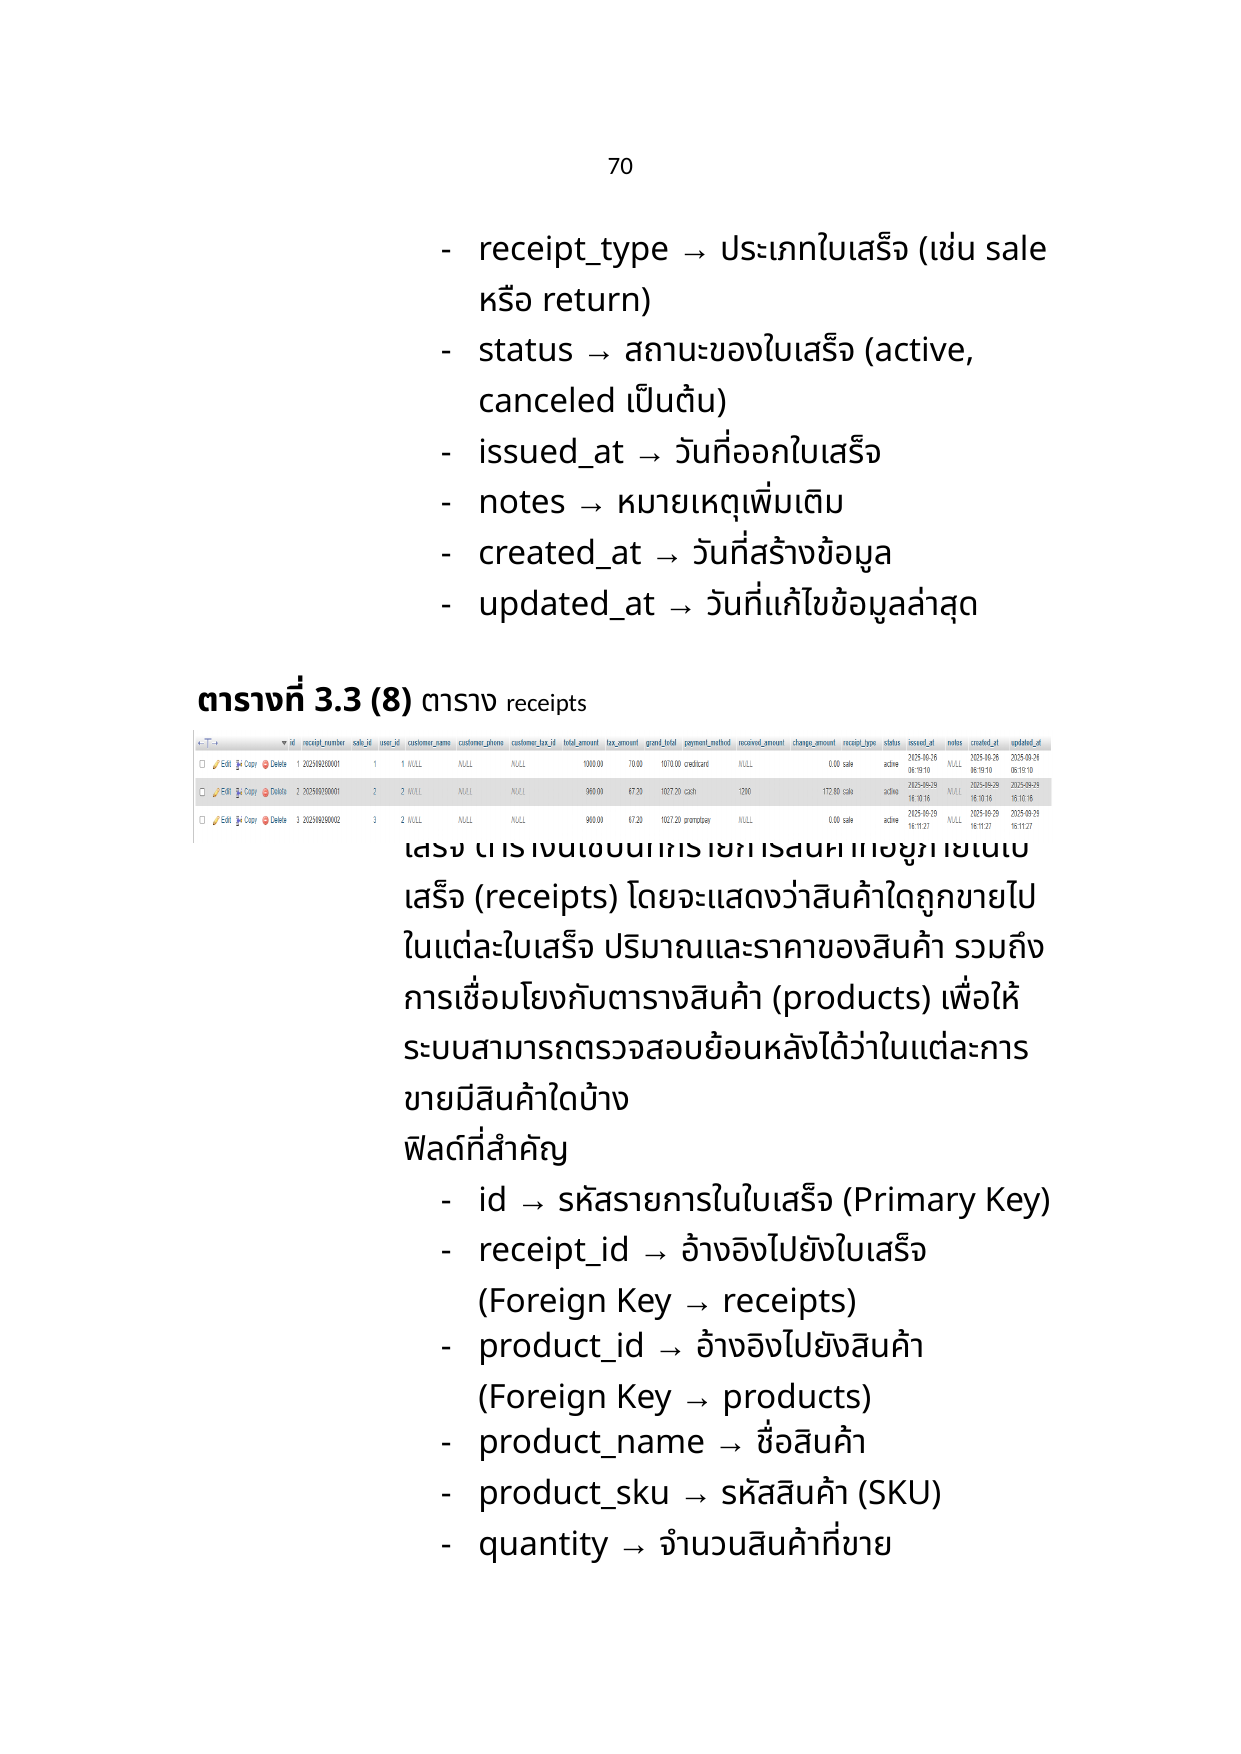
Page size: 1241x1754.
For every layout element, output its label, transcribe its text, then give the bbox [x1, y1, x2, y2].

list created_at → วันที่สร้างข้อมูล [441, 529, 1053, 579]
picture [193, 730, 1053, 843]
list receipt_id → อ้างอิงไปยังใบเสร็จ (Foreign Key → receipts) [441, 1226, 1053, 1322]
list quantity → จำนวนสินค้าที่ขาย [441, 1519, 1053, 1570]
list product_name → ชื่อสินค้า [441, 1418, 1053, 1469]
list updated_at → วันที่แก้ไขข้อมูลล่าสุด [441, 579, 1053, 630]
list ฟิลด์ที่สำคัญ [403, 1125, 1053, 1175]
list notes → หมายเหตุเพิ่มเติม [441, 478, 1053, 529]
list id → รหัสรายการในใบเสร็จ (Primary Key) [441, 1175, 1053, 1226]
list status → สถานะของใบเสร็จ (active, canceled เป็นต้น) [441, 326, 1053, 427]
list product_id → อ้างอิงไปยังสินค้า (Foreign Key → products) [441, 1322, 1053, 1418]
list product_sku → รหัสสินค้า (SKU) [441, 1469, 1053, 1519]
list issued_at → วันที่ออกใบเสร็จ [441, 427, 1053, 478]
list receipt_type → ประเภทใบเสร็จ (เช่น sale หรือ return) [441, 225, 1053, 326]
list ตารางที่ 3.3 (8) ตาราง receipts [197, 675, 1053, 726]
list ตาราง receipt_items → เก็บรายละเอียดในใบเสร็จ ตารางนี้ใช้บันทึกรายการสินค้าที่อยู่ภายในใบเสร็จ (receipts) โดยจะแสดงว่าสินค้าใดถูกขายไปในแต่ละใบเสร็จ ปริมาณและราคาของสินค้า รวมถึงการเชื่อมโยงกับตารางสินค้า (products) เพื่อให้ระบบสามารถตรวจสอบย้อนหลังได้ว่าในแต่ละการขายมีสินค้าใดบ้าง [366, 843, 1053, 1125]
